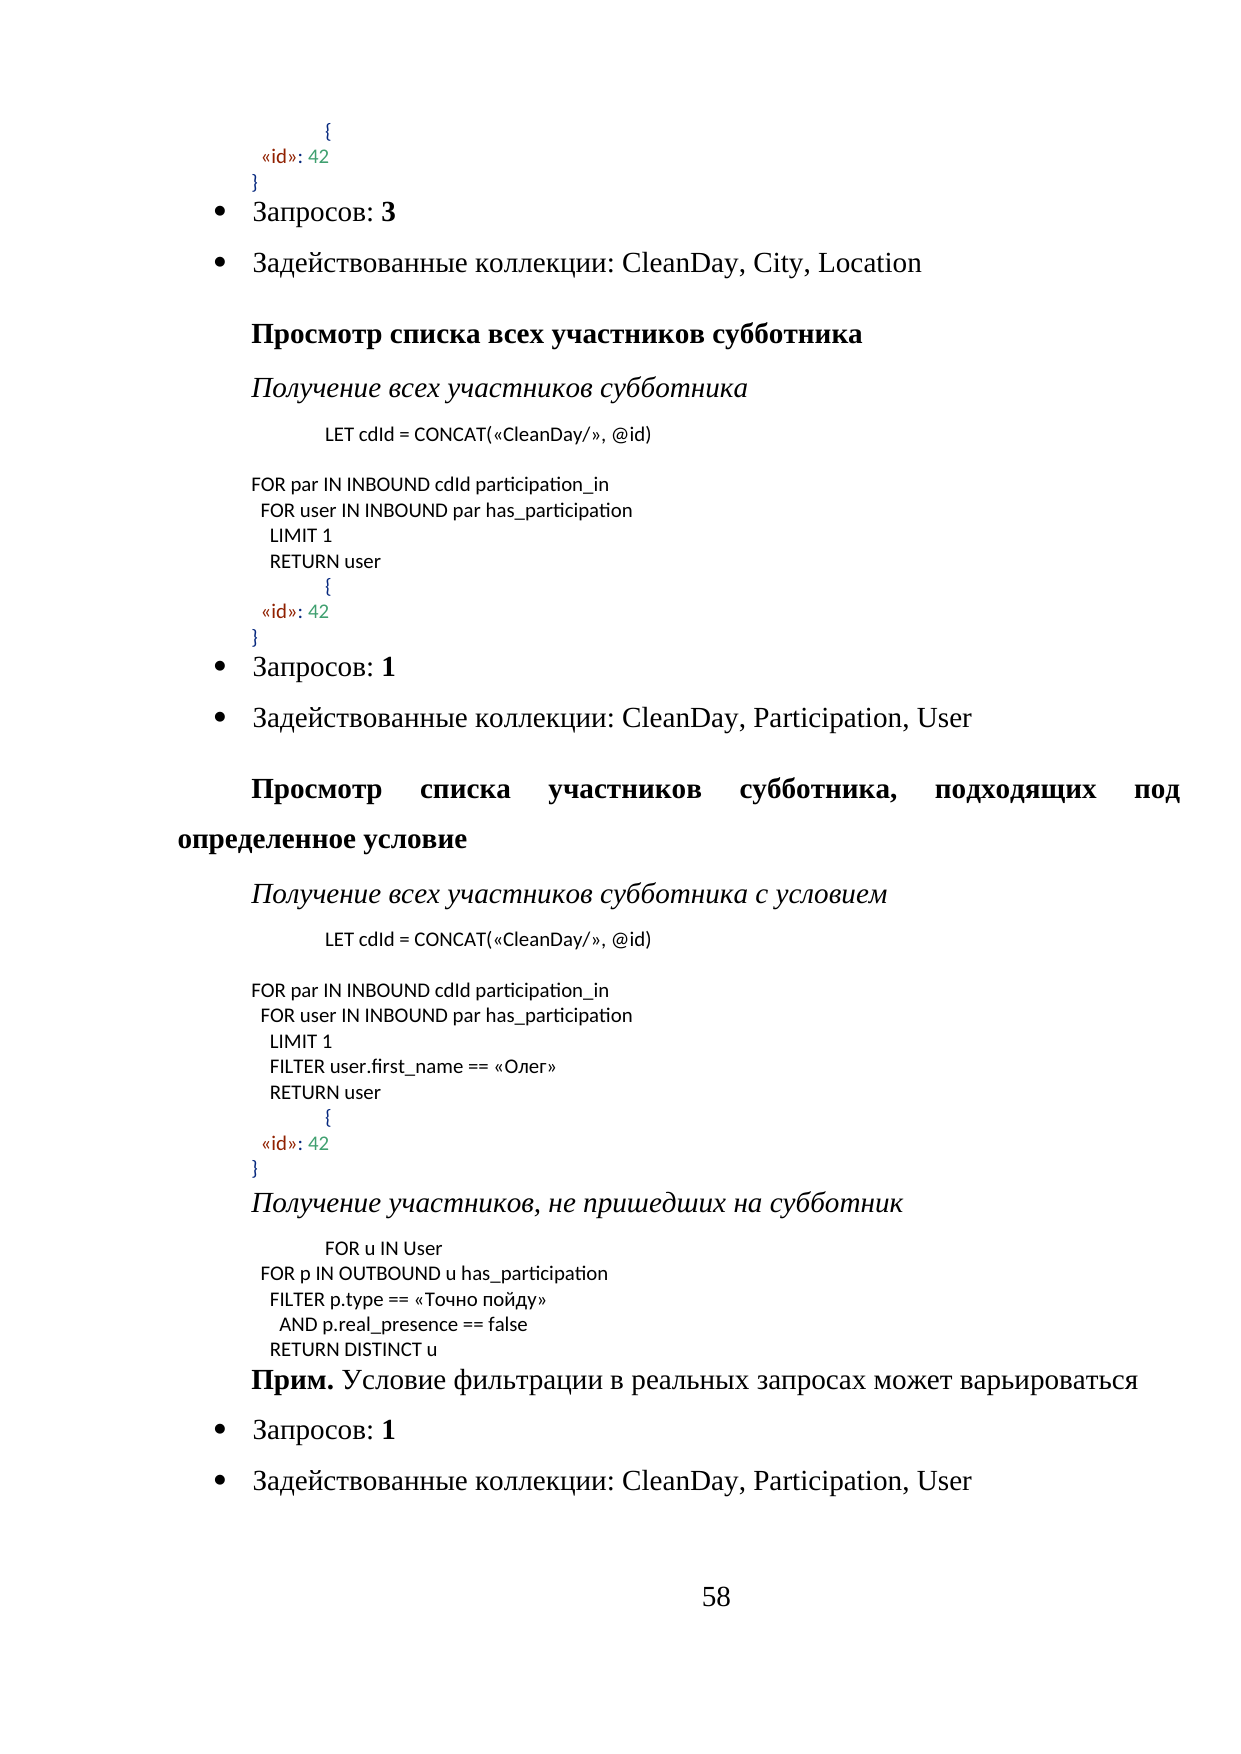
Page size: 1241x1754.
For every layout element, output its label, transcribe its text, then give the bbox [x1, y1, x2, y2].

list Задействованные коллекции: CleanDay, Participation, User [215, 1463, 1181, 1496]
text LET cdId = CONCAT(«CleanDay/», @id) FOR par IN INBOUND cdId participation_in FOR user IN INBOUND par has_participation LIMIT 1 FILTER user.first_name == «Олег» RETURN user [251, 926, 1181, 1104]
subtitle Получение всех участников субботника [177, 371, 1181, 404]
list Задействованные коллекции: CleanDay, Participation, User [215, 700, 1181, 734]
text Прим. Условие фильтрации в реальных запросах может варьироваться [177, 1362, 1181, 1396]
subtitle Получение всех участников субботника с условием [177, 876, 1181, 909]
list Запросов: 1 [215, 1412, 1181, 1446]
text { «id»: 42 } [251, 573, 1181, 649]
text { «id»: 42 } [251, 1104, 1181, 1181]
subtitle Просмотр списка всех участников субботника [177, 316, 1181, 349]
subtitle Получение участников, не пришедших на субботник [177, 1185, 1181, 1218]
text { «id»: 42 } [251, 118, 1181, 194]
subtitle Просмотр списка участников субботника, подходящих под определенное условие [177, 771, 1181, 855]
list Запросов: 1 [215, 649, 1181, 683]
list Задействованные коллекции: CleanDay, City, Location [215, 245, 1181, 278]
list Запросов: 3 [215, 194, 1181, 228]
text FOR u IN User FOR p IN OUTBOUND u has_participation FILTER p.type == «Точно пойду» AND p.real_presence == false RETURN DISTINCT u [251, 1235, 1181, 1362]
text LET cdId = CONCAT(«CleanDay/», @id) FOR par IN INBOUND cdId participation_in FOR user IN INBOUND par has_participation LIMIT 1 RETURN user [251, 421, 1181, 573]
